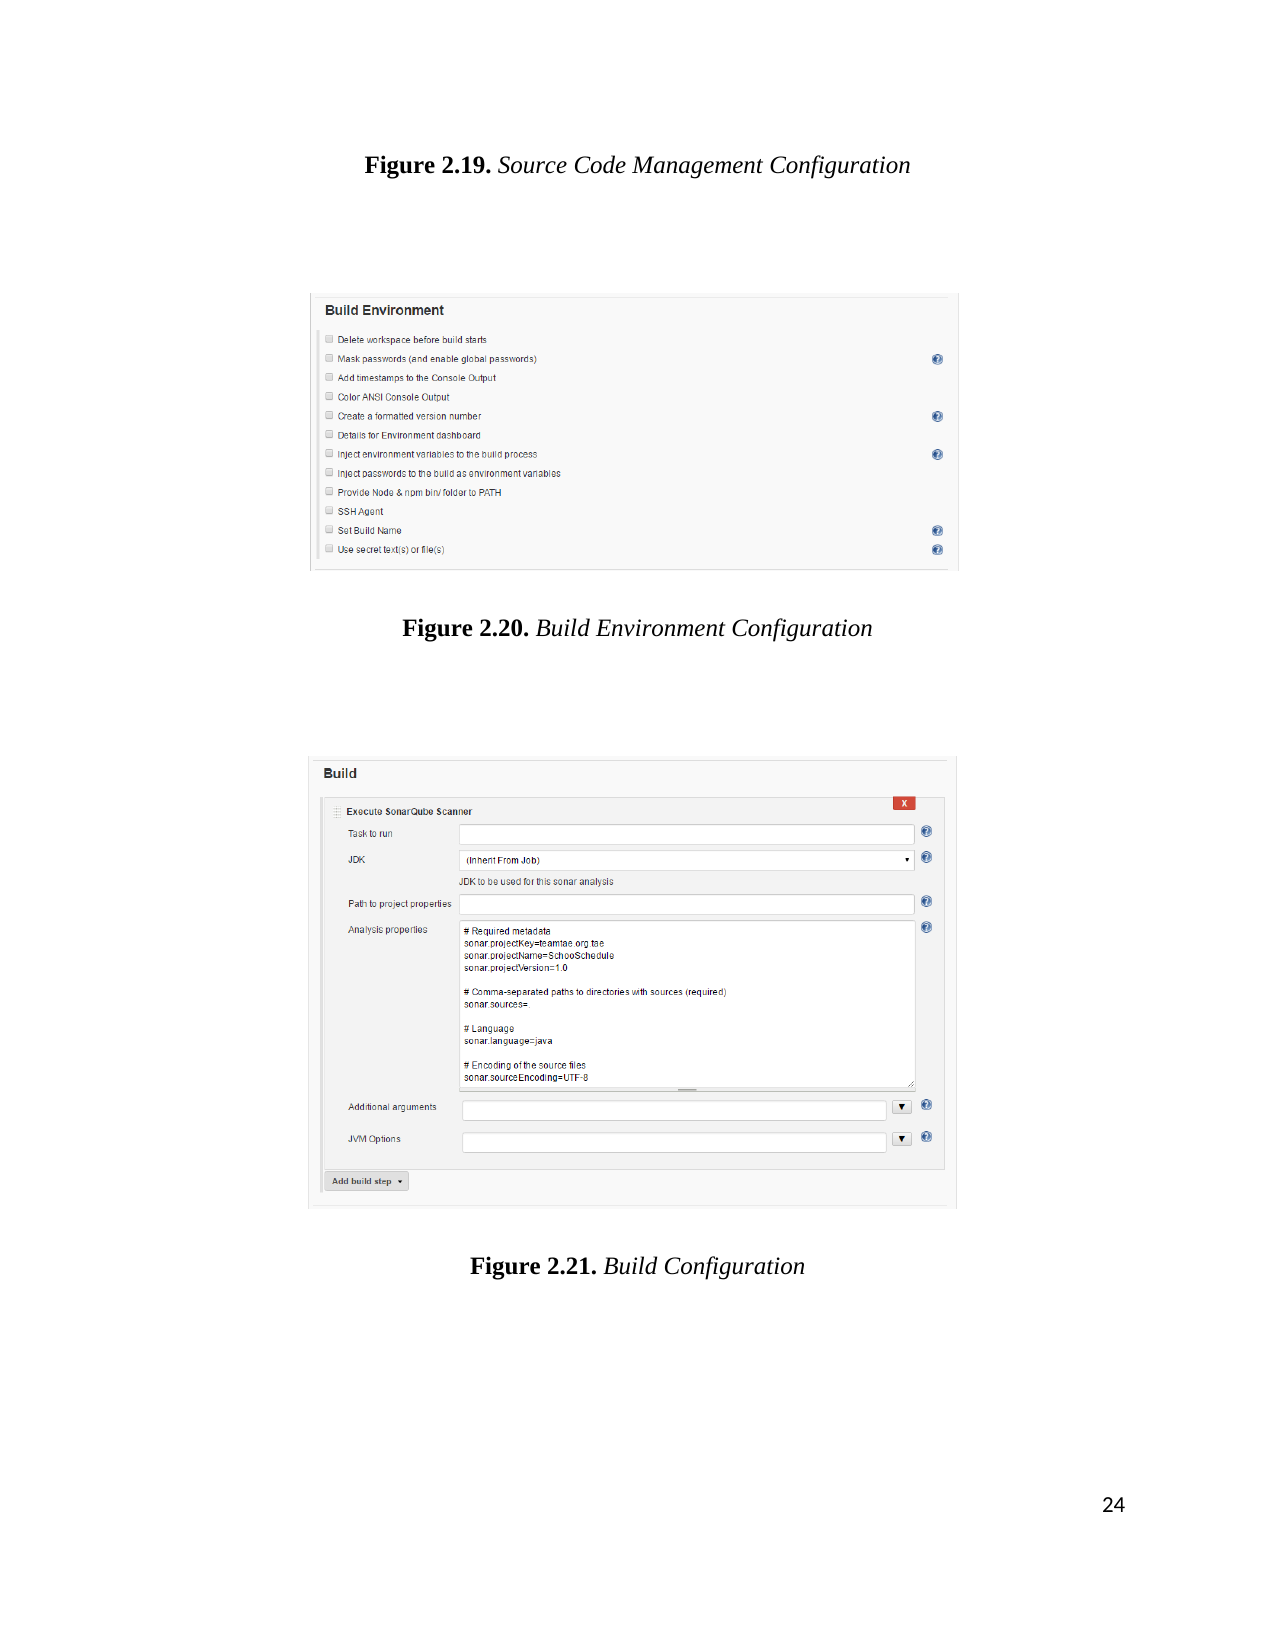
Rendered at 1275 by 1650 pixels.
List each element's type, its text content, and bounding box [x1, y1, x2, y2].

picture [306, 293, 969, 571]
picture [307, 756, 968, 1209]
text Figure 2.20. Build Environment Configuration [150, 613, 1125, 642]
text Figure 2.21. Build Configuration [150, 1251, 1125, 1280]
text Figure 2.19. Source Code Management Configuration [150, 150, 1125, 179]
